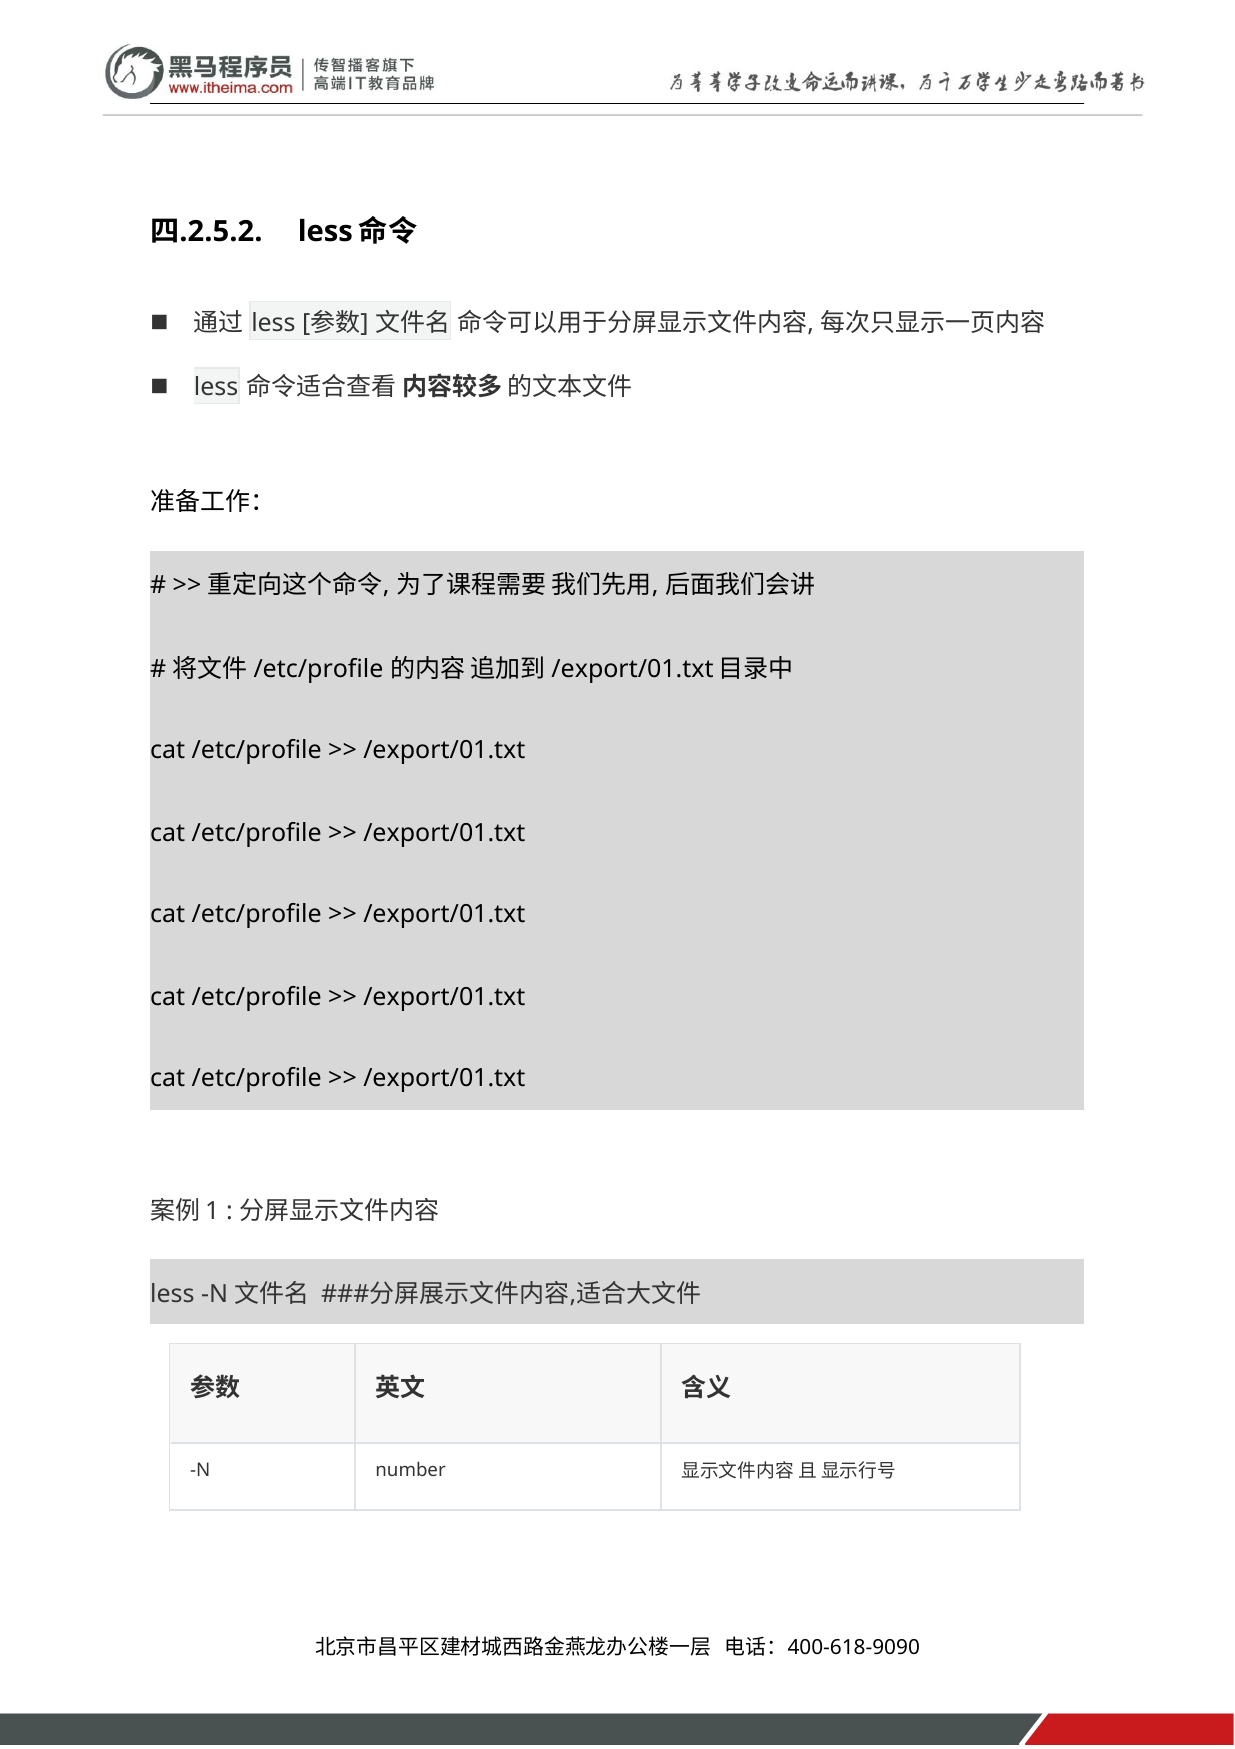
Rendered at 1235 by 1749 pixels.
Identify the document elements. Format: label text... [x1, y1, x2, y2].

table_header 参数 [170, 1344, 354, 1442]
table_header 含义 [662, 1344, 1019, 1442]
list less 命令适合查看 内容较多 的文本文件 [150, 353, 1084, 418]
text cat /etc/profile >> /export/01.txt [150, 799, 1084, 864]
text cat /etc/profile >> /export/01.txt [150, 963, 1084, 1028]
text cat /etc/profile >> /export/01.txt [150, 717, 1084, 782]
text 案例1 : 分屏显示文件内容 [150, 1176, 1084, 1241]
table_cell number [356, 1444, 660, 1509]
subtitle less命令 [150, 197, 1084, 262]
text less -N 文件名 ###分屏展示文件内容,适合大文件 [150, 1259, 1084, 1324]
table_cell 显示文件内容 且 显示行号 [662, 1444, 1019, 1509]
table_header 英文 [356, 1344, 660, 1442]
picture [0, 0, 1235, 123]
text 准备工作： [150, 467, 1084, 532]
picture [0, 1654, 1234, 1745]
list 通过 less [参数] 文件名 命令可以用于分屏显示文件内容, 每次只显示一页内容 [150, 288, 1084, 353]
text cat /etc/profile >> /export/01.txt [150, 881, 1084, 946]
text # >> 重定向这个命令, 为了课程需要 我们先用, 后面我们会讲 [150, 551, 1084, 616]
text # 将文件 /etc/profile 的内容 追加到 /export/01.txt目录中 [150, 634, 1084, 699]
table_cell -N [170, 1443, 354, 1509]
text cat /etc/profile >> /export/01.txt [150, 1045, 1084, 1110]
